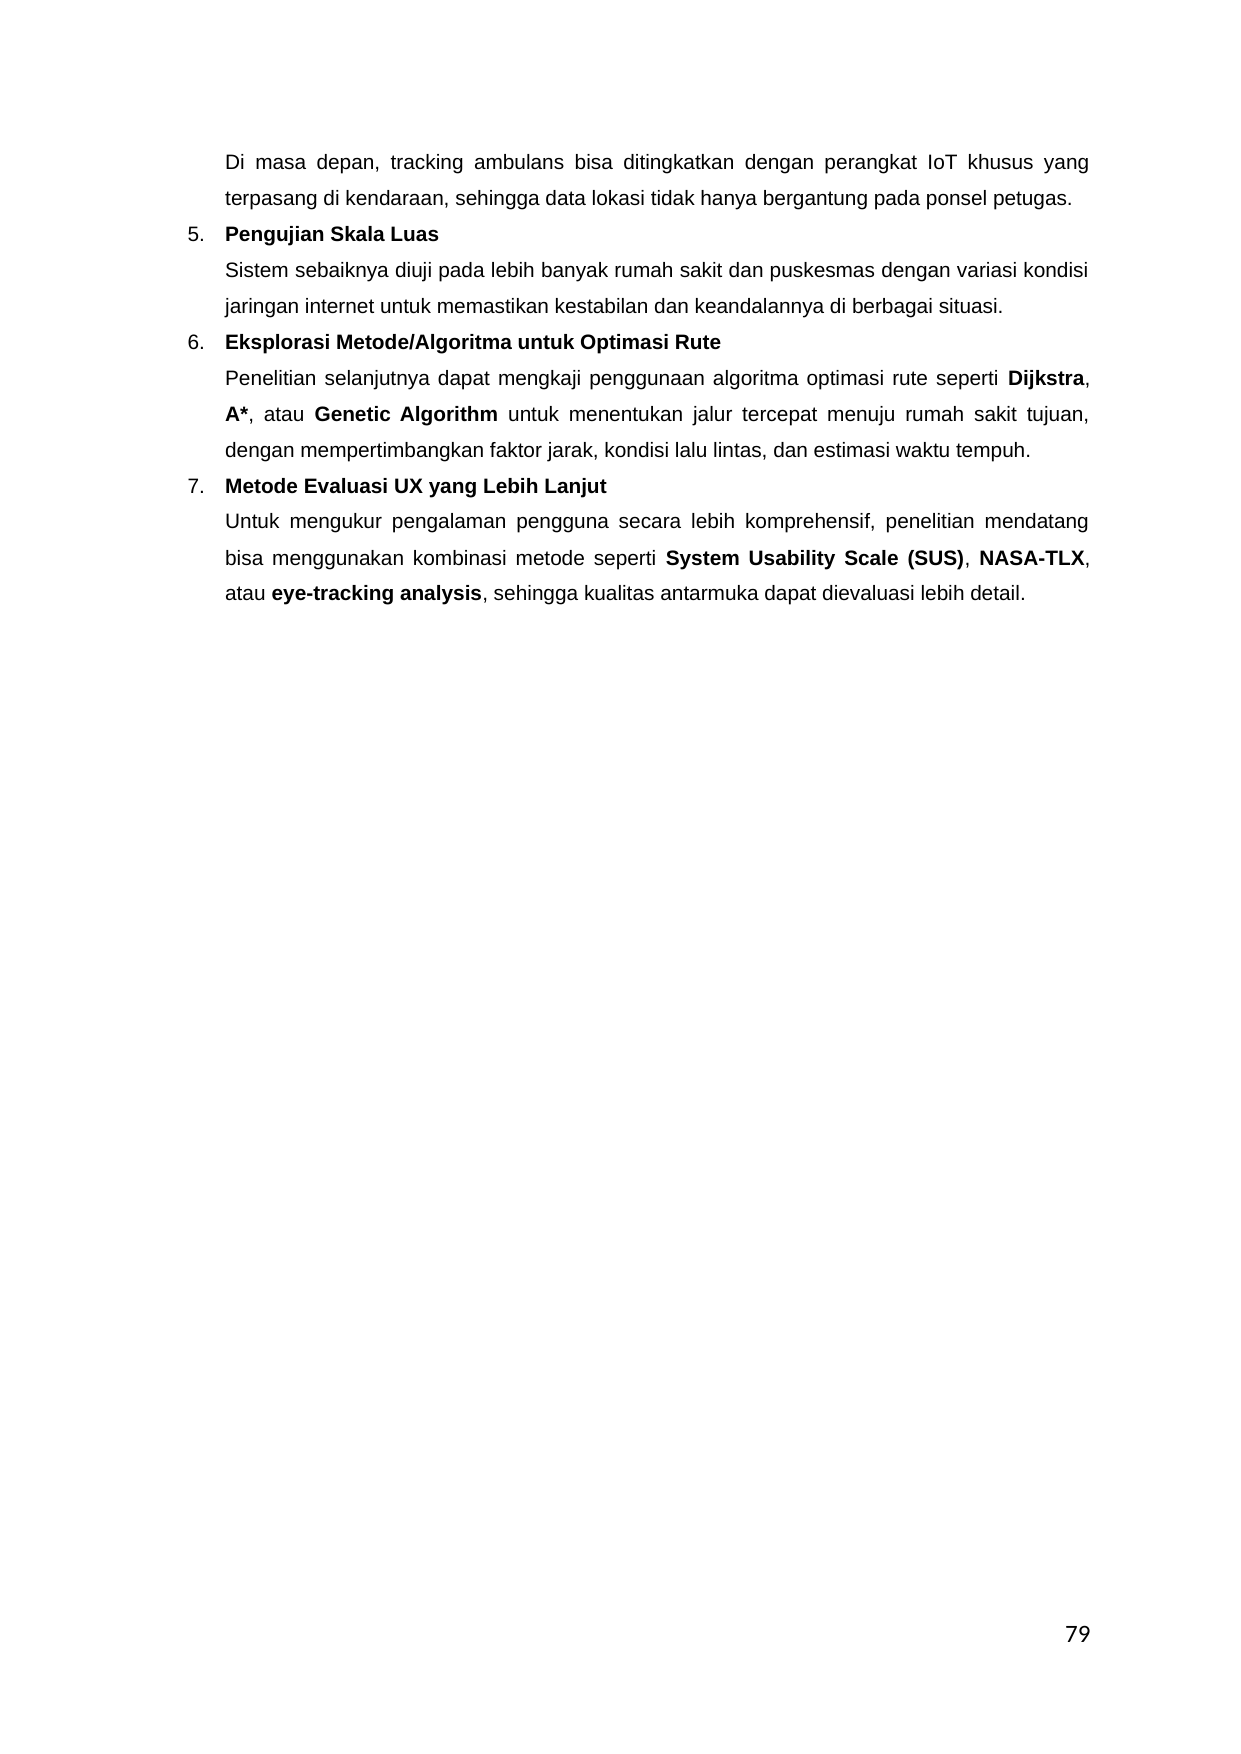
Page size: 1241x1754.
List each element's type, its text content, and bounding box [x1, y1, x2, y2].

list Di masa depan, tracking ambulans bisa ditingkatkan dengan perangkat IoT khusus yang terpasang di kendaraan, sehingga data lokasi tidak hanya bergantung pada ponsel petugas. [225, 150, 1090, 210]
list Penelitian selanjutnya dapat mengkaji penggunaan algoritma optimasi rute seperti Dijkstra, A*, atau Genetic Algorithm untuk menentukan jalur tercepat menuju rumah sakit tujuan, dengan mempertimbangkan faktor jarak, kondisi lalu lintas, dan estimasi waktu tempuh. [225, 366, 1090, 461]
list Metode Evaluasi UX yang Lebih Lanjut [187, 473, 1090, 497]
list Pengujian Skala Luas [187, 222, 1090, 246]
list Sistem sebaiknya diuji pada lebih banyak rumah sakit dan puskesmas dengan variasi kondisi jaringan internet untuk memastikan kestabilan dan keandalannya di berbagai situasi. [225, 258, 1090, 318]
list Eksplorasi Metode/Algoritma untuk Optimasi Rute [187, 330, 1090, 354]
list Untuk mengukur pengalaman pengguna secara lebih komprehensif, penelitian mendatang bisa menggunakan kombinasi metode seperti System Usability Scale (SUS), NASA-TLX, atau eye-tracking analysis, sehingga kualitas antarmuka dapat dievaluasi lebih detail. [225, 509, 1090, 605]
